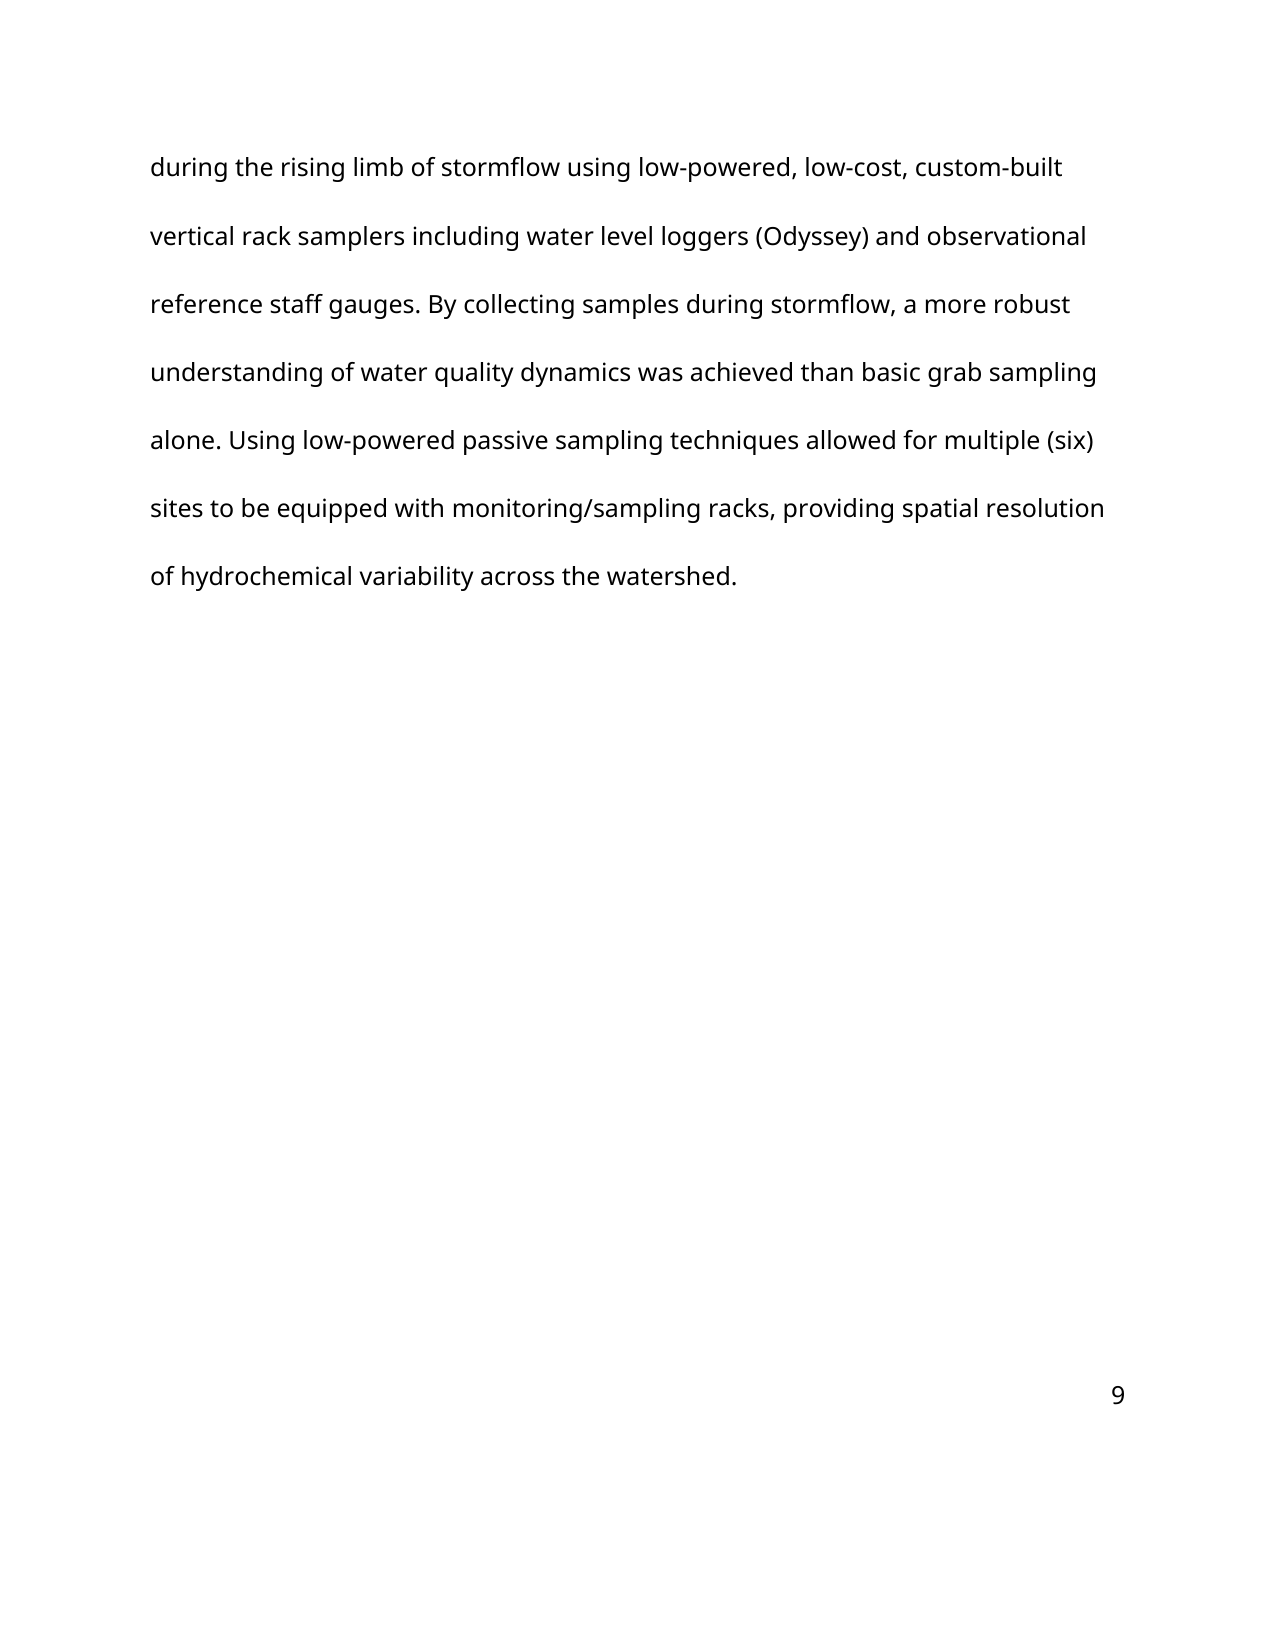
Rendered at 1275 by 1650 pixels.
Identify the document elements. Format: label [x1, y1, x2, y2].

text [150, 150, 1125, 593]
